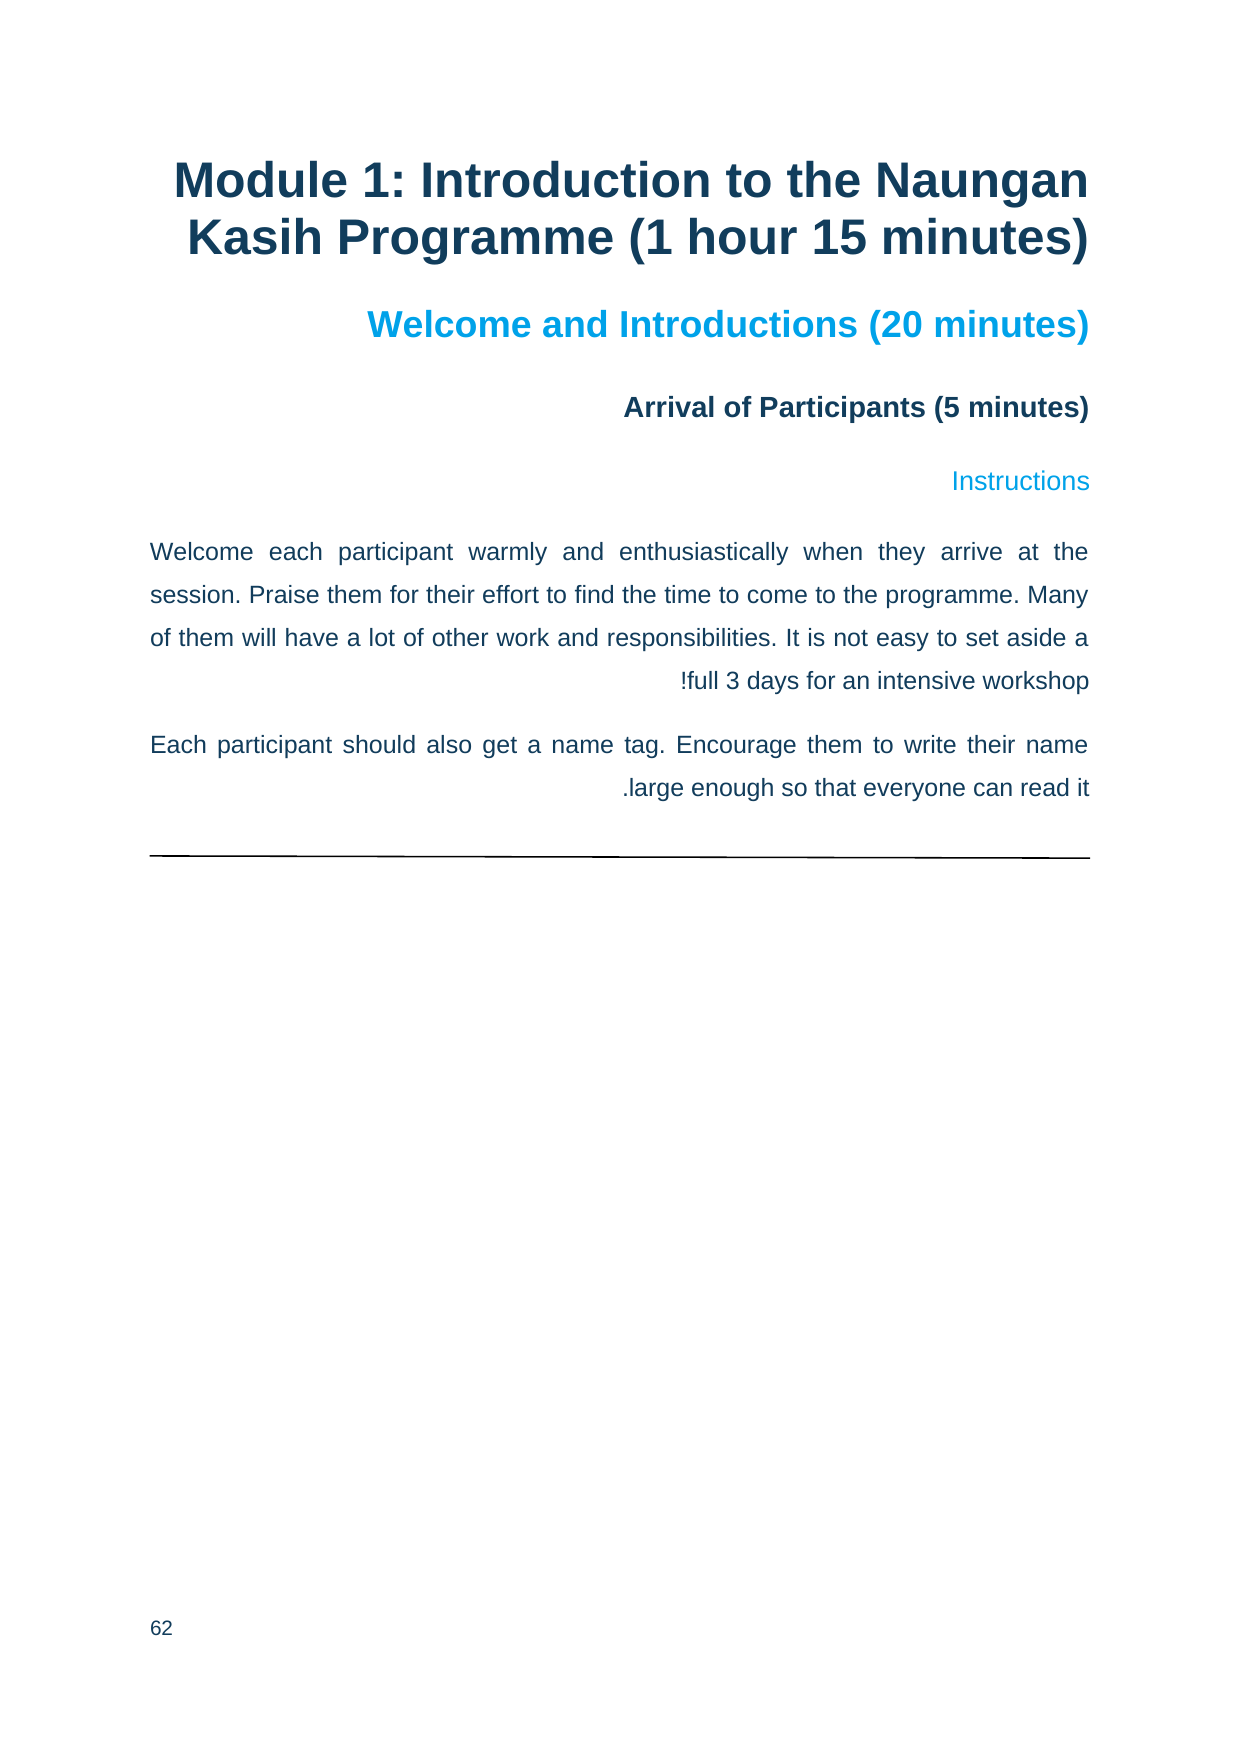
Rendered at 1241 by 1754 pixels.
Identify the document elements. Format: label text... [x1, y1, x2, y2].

subtitle Module 1: Introduction to the Naungan Kasih Programme (1 hour 15 minutes) [150, 150, 1090, 265]
subtitle Instructions [150, 465, 1090, 496]
subtitle Welcome and Introductions (20 minutes) [150, 302, 1090, 346]
text Welcome each participant warmly and enthusiastically when they arrive at the session. Praise them for their effort to find the time to come to the programme. Many of them will have a lot of other work and responsibilities. It is not easy to set aside a full 3 days for an intensive workshop! [150, 537, 1090, 695]
text Each participant should also get a name tag. Encourage them to write their name large enough so that everyone can read it. [150, 730, 1090, 802]
subtitle Arrival of Participants (5 minutes) [150, 389, 1090, 423]
